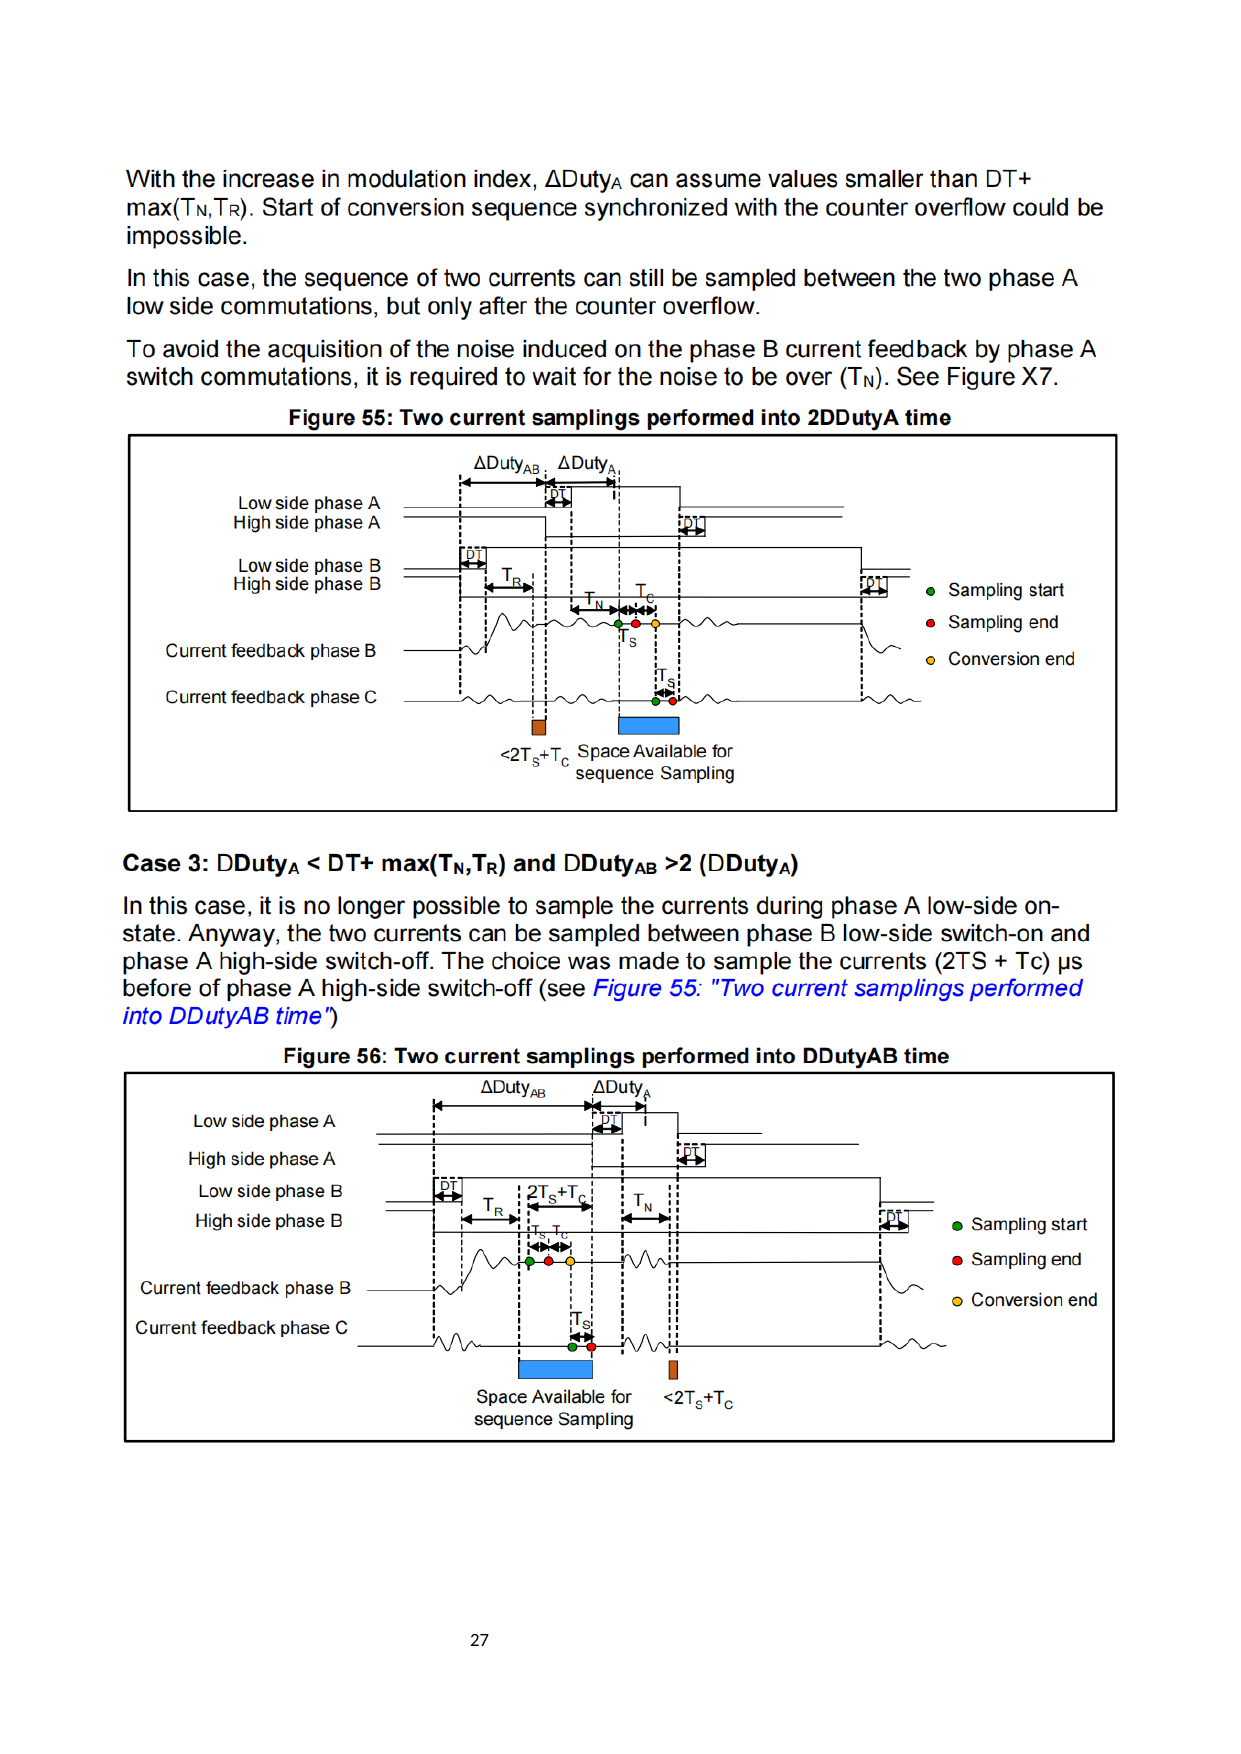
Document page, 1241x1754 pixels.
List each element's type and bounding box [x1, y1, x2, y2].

picture [112, 162, 1128, 821]
picture [112, 844, 1127, 1457]
